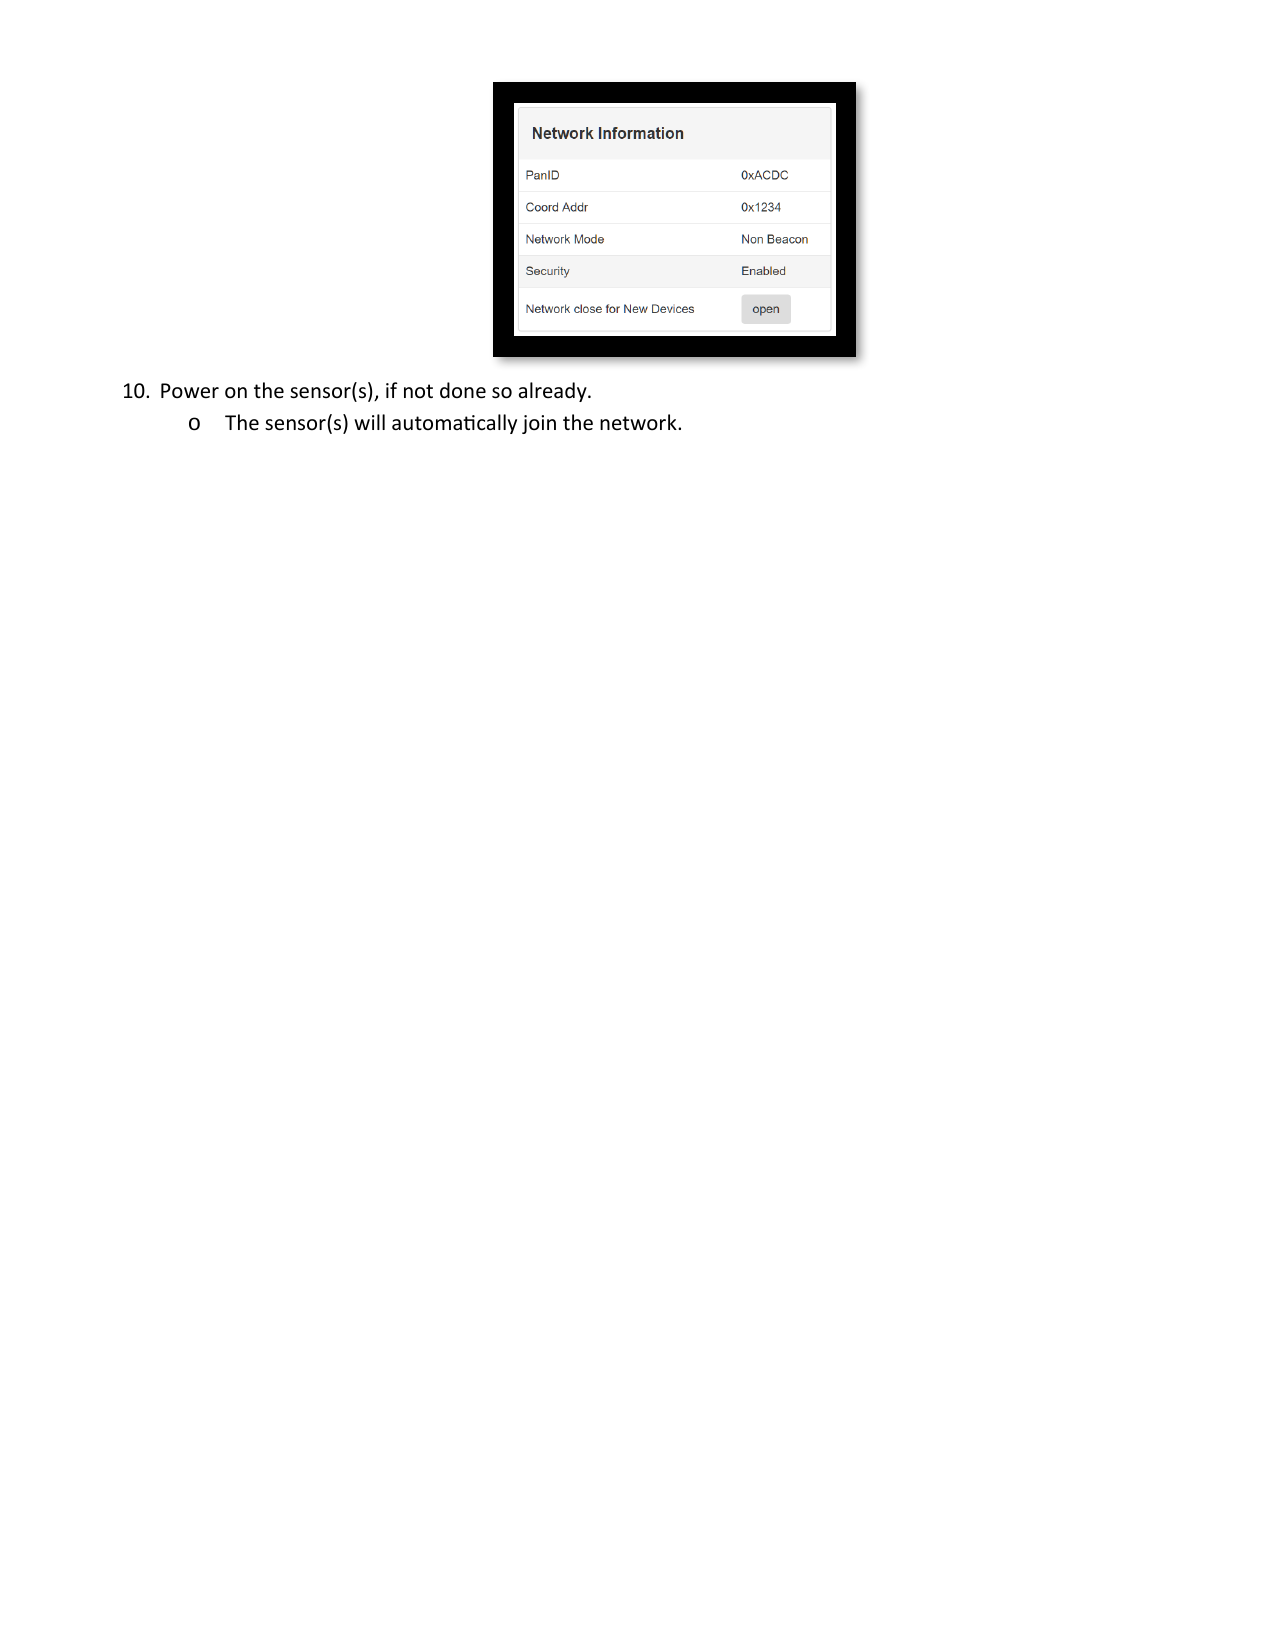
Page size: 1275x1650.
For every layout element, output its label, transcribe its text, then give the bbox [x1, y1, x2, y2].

list The sensor(s) will automatically join the network. [187, 408, 1200, 438]
picture [514, 103, 836, 336]
list Power on the sensor(s), if not done so already. [122, 376, 1200, 404]
